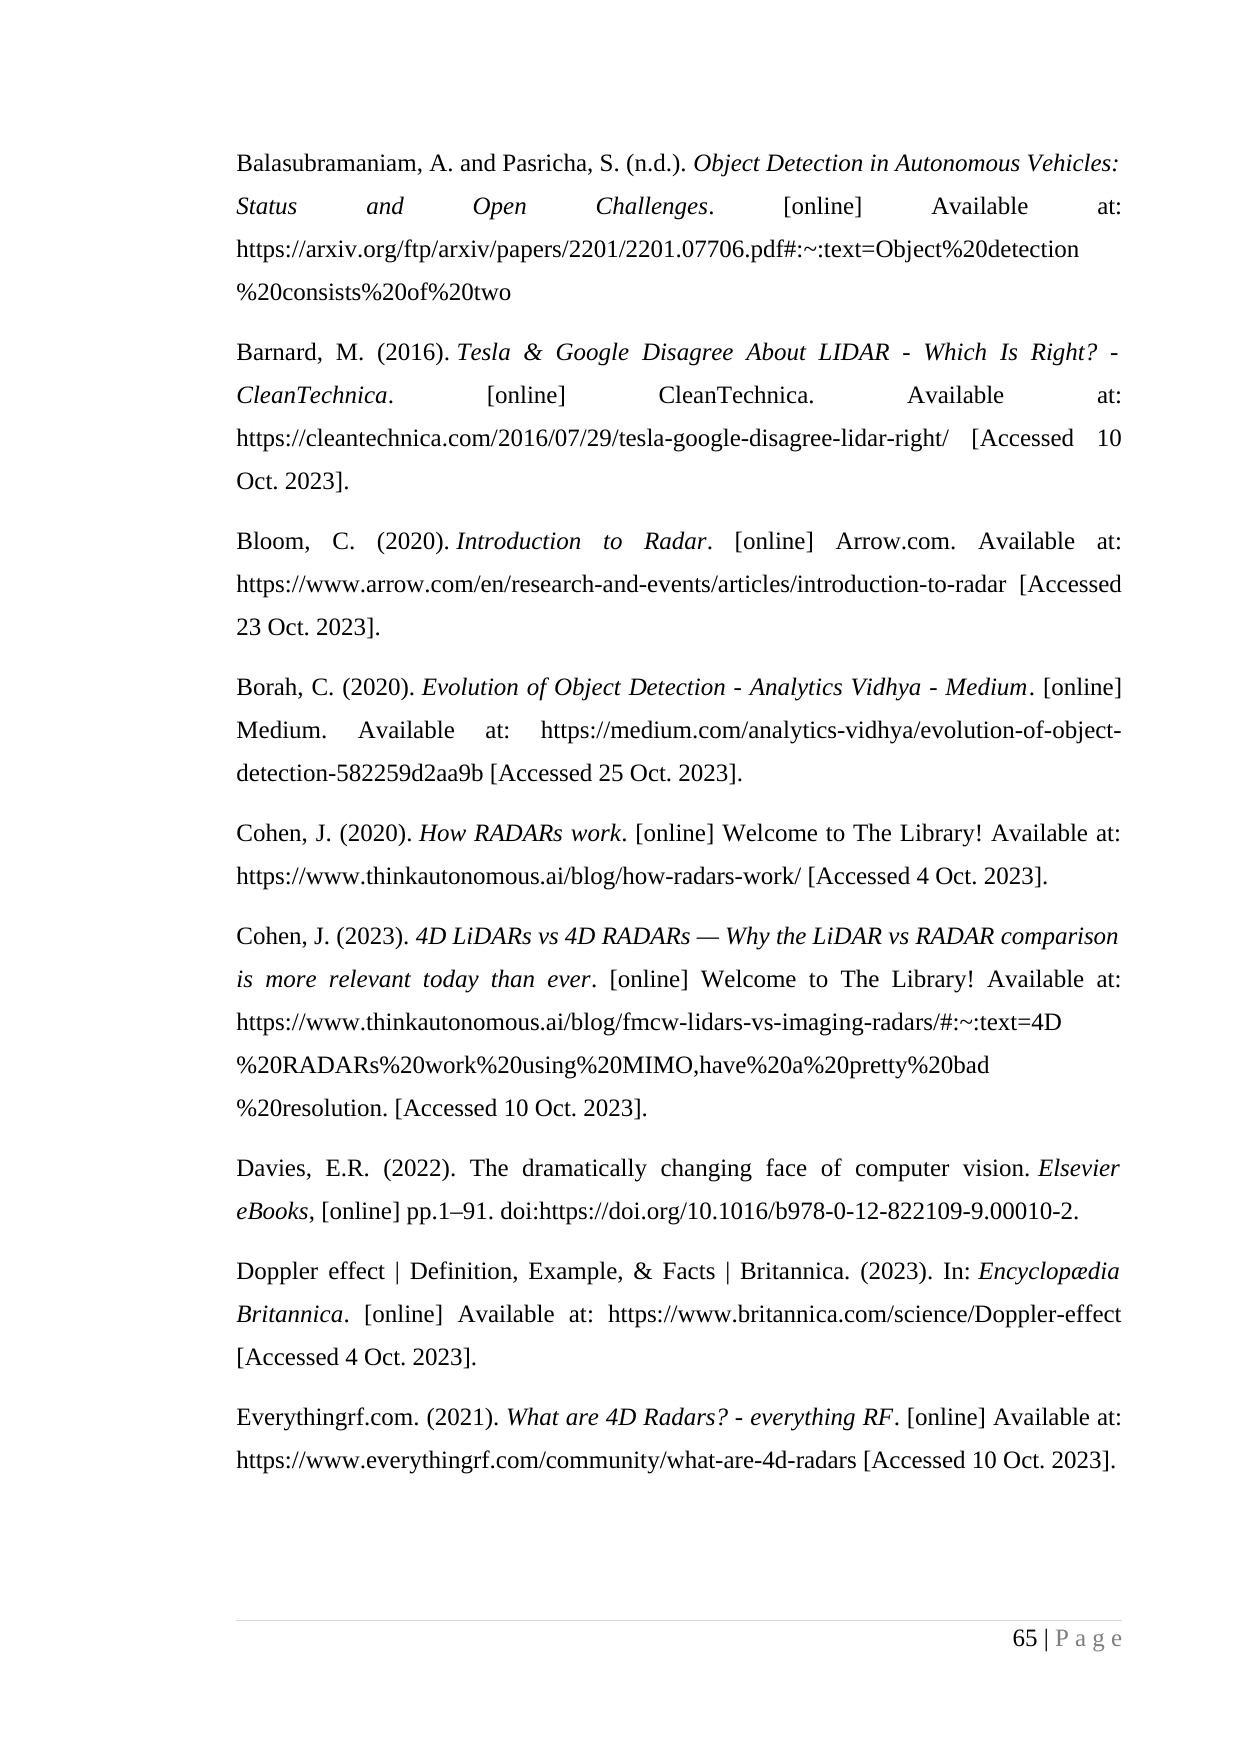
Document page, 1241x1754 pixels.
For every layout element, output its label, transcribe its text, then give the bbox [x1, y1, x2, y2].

text Bloom, C. (2020). Introduction to Radar. [online] Arrow.com. Available at: https://www.arrow.com/en/research-and-events/articles/introduction-to-radar [Accessed 23 Oct. 2023]. [236, 526, 1122, 641]
text Davies, E.R. (2022). The dramatically changing face of computer vision. Elsevier eBooks, [online] pp.1–91. doi:https://doi.org/10.1016/b978-0-12-822109-9.00010-2. [236, 1153, 1122, 1225]
text Cohen, J. (2023). 4D LiDARs vs 4D RADARs — Why the LiDAR vs RADAR comparison is more relevant today than ever. [online] Welcome to The Library! Available at: https://www.thinkautonomous.ai/blog/fmcw-lidars-vs-imaging-radars/#:~:text=4D%20RADARs%20work%20using%20MIMO,have%20a%20pretty%20bad%20resolution. [Accessed 10 Oct. 2023]. [236, 921, 1122, 1122]
text Balasubramaniam, A. and Pasricha, S. (n.d.). Object Detection in Autonomous Vehicles: Status and Open Challenges. [online] Available at: https://arxiv.org/ftp/arxiv/papers/2201/2201.07706.pdf#:~:text=Object%20detection%20consists%20of%20two [236, 148, 1122, 306]
text Doppler effect | Definition, Example, & Facts | Britannica. (2023). In: Encyclopædia Britannica. [online] Available at: https://www.britannica.com/science/Doppler-effect [Accessed 4 Oct. 2023]. [236, 1256, 1122, 1371]
text Barnard, M. (2016). Tesla & Google Disagree About LIDAR - Which Is Right? - CleanTechnica. [online] CleanTechnica. Available at: https://cleantechnica.com/2016/07/29/tesla-google-disagree-lidar-right/ [Accessed 10 Oct. 2023]. [236, 337, 1122, 495]
text Everythingrf.com. (2021). What are 4D Radars? - everything RF. [online] Available at: https://www.everythingrf.com/community/what-are-4d-radars [Accessed 10 Oct. 2023]. [236, 1402, 1122, 1474]
text Cohen, J. (2020). How RADARs work. [online] Welcome to The Library! Available at: https://www.thinkautonomous.ai/blog/how-radars-work/ [Accessed 4 Oct. 2023]. [236, 818, 1122, 890]
text Borah, C. (2020). Evolution of Object Detection - Analytics Vidhya - Medium. [online] Medium. Available at: https://medium.com/analytics-vidhya/evolution-of-object-detection-582259d2aa9b [Accessed 25 Oct. 2023]. [236, 672, 1122, 787]
